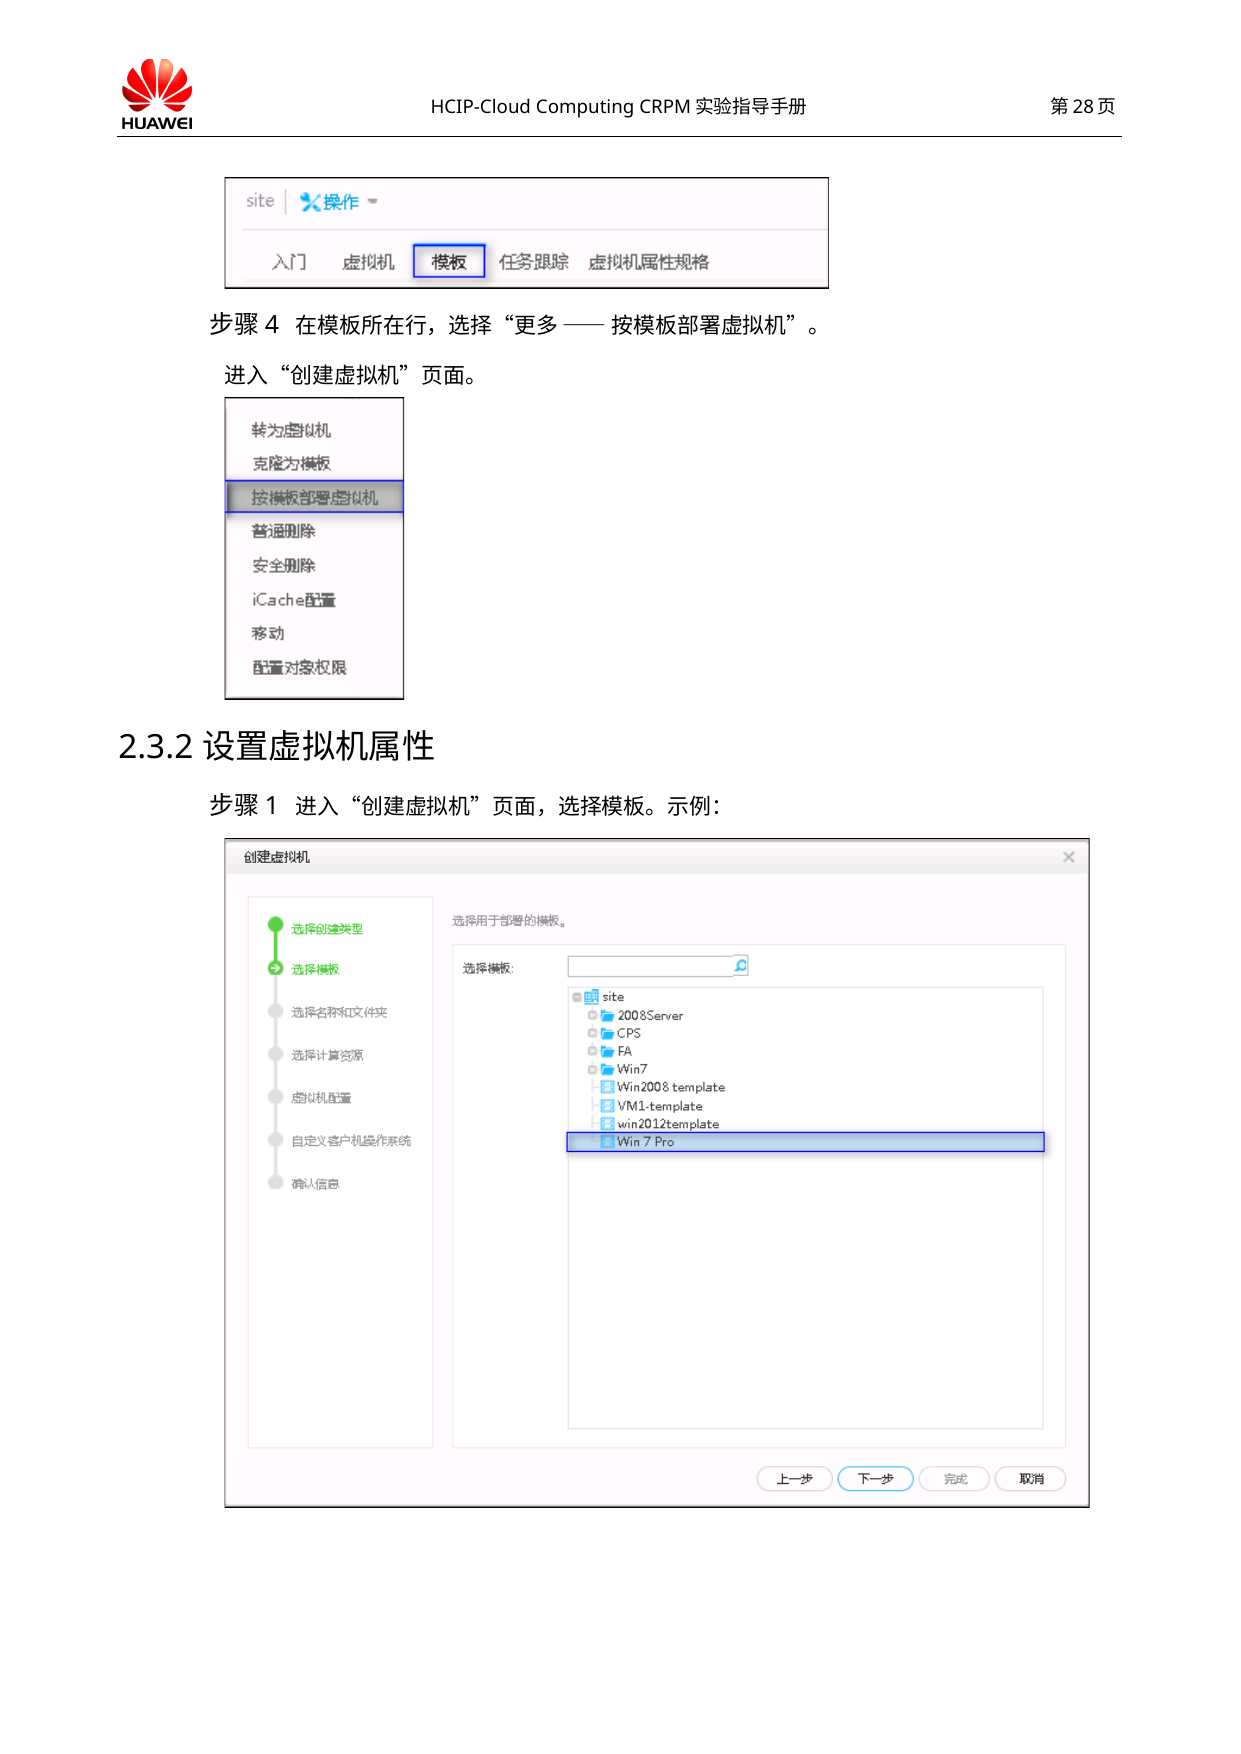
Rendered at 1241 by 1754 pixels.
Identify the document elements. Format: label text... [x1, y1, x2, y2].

picture [224, 397, 405, 700]
subtitle 设置虚拟机属性 [118, 720, 1122, 768]
text 进入“创建虚拟机”页面，选择模板。示例： [279, 785, 1122, 821]
picture [224, 177, 829, 289]
text 进入“创建虚拟机”页面。 [224, 358, 1122, 389]
text 在模板所在行，选择“更多 —— 按模板部署虚拟机”。 [279, 305, 1122, 341]
picture [224, 838, 1090, 1508]
picture [122, 59, 192, 129]
